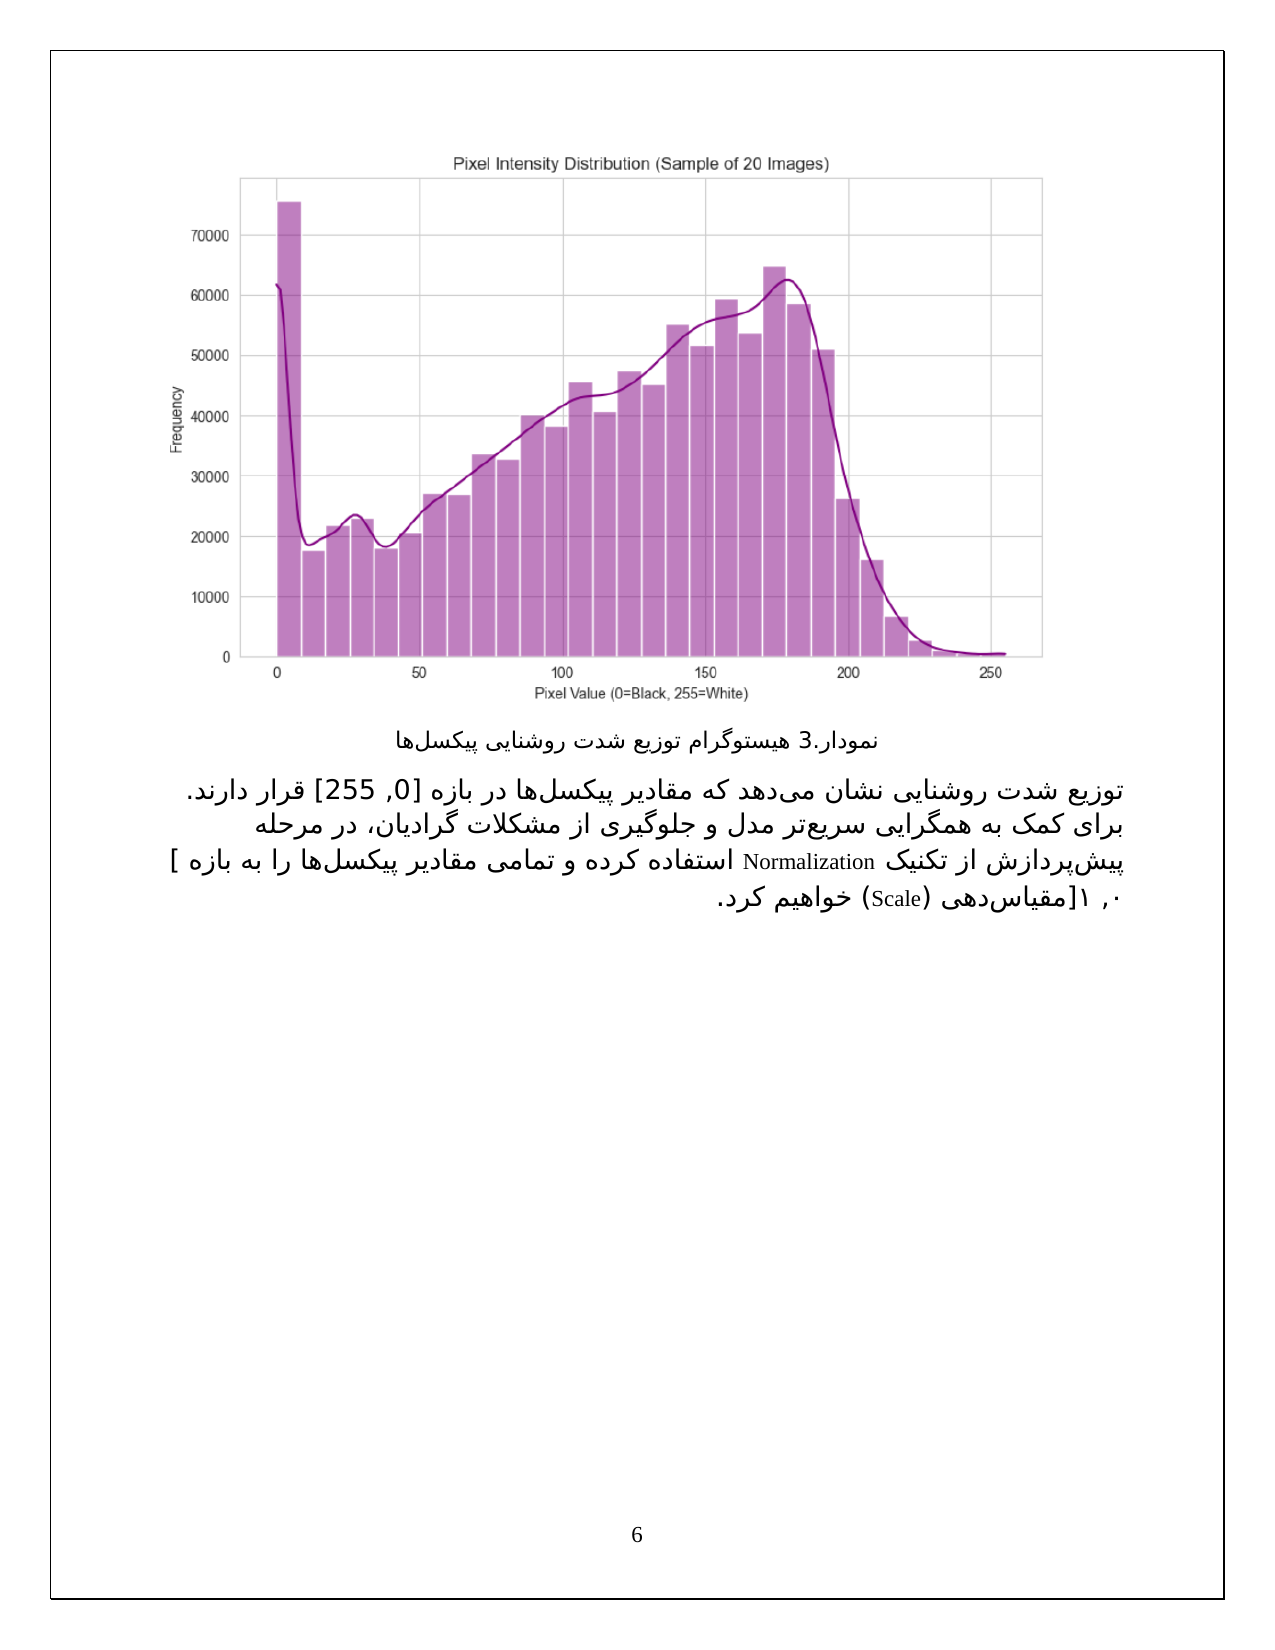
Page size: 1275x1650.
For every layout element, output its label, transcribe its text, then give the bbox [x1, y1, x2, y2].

text نمودار.3 هیستوگرام توزیع شدت روشنایی پیکسل‌ها [150, 727, 1124, 753]
picture [148, 150, 1124, 709]
text توزیع شدت روشنایی نشان می‌دهد که مقادیر پیکسل‌ها در بازه [0, 255] قرار دارند. برای کمک به همگرایی سریع‌تر مدل و جلوگیری از مشکلات گرادیان، در مرحله پیش‌پردازش از تکنیک Normalization استفاده کرده و تمامی مقادیر پیکسل‌ها را به بازه ]۰, ۱[مقیاس‌دهی (Scale) خواهیم کرد. [150, 774, 1124, 913]
